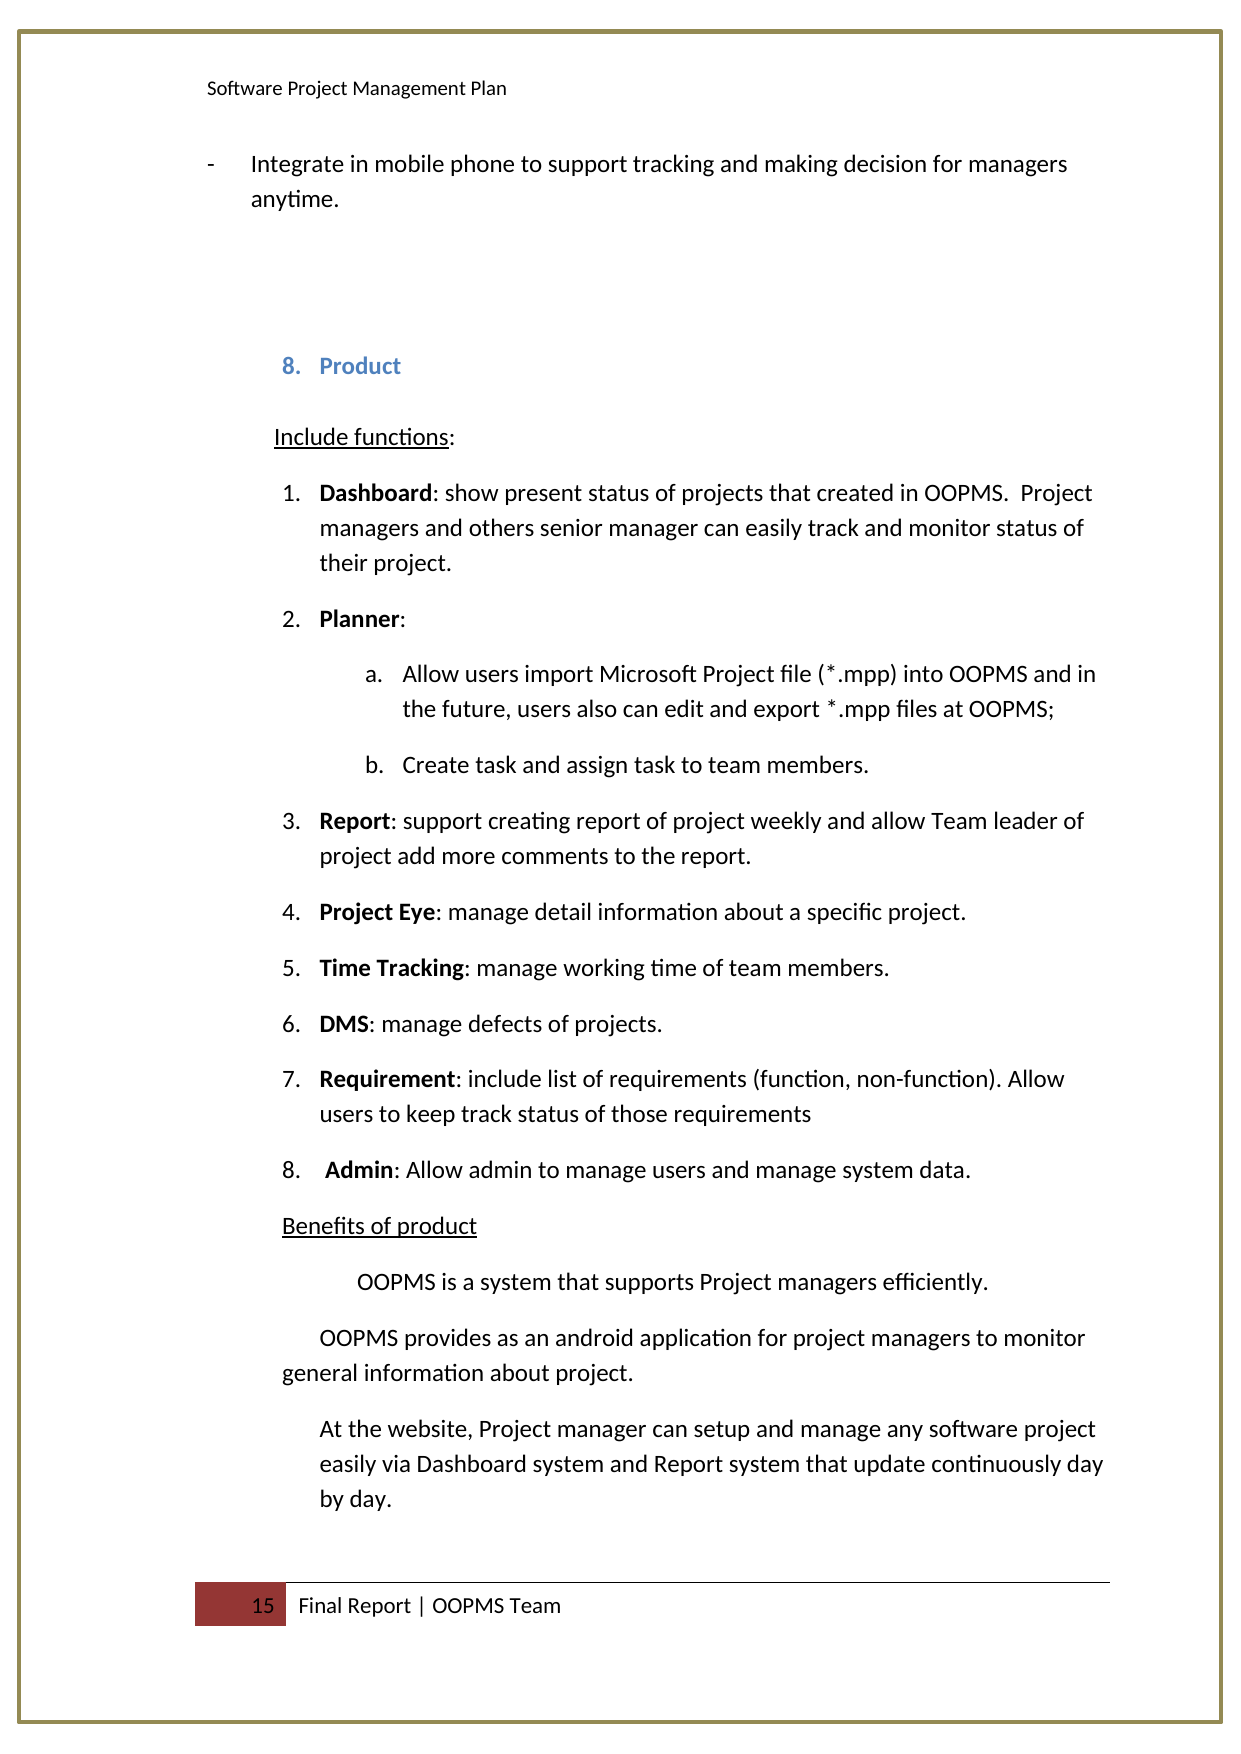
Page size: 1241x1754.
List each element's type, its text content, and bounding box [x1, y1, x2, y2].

list Allow users import Microsoft Project file (*.mpp) into OOPMS and in the future, users also can edit and export *.mpp files at OOPMS; [365, 658, 1122, 724]
text Include functions: [207, 421, 1122, 452]
list Requirement: include list of requirements (function, non-function). Allow users to keep track status of those requirements [282, 1063, 1122, 1129]
list Admin: Allow admin to manage users and manage system data. [282, 1154, 1122, 1185]
list DMS: manage defects of projects. [282, 1008, 1122, 1038]
text Benefits of product [207, 1210, 1122, 1241]
list Time Tracking: manage working time of team members. [282, 952, 1122, 982]
list Report: support creating report of project weekly and allow Team leader of project add more comments to the report. [282, 805, 1122, 871]
text OOPMS is a system that supports Project managers efficiently. [319, 1266, 1122, 1297]
list Create task and assign task to team members. [365, 749, 1122, 780]
list Planner: [282, 603, 1122, 633]
list Dashboard: show present status of projects that created in OOPMS. Project managers and others senior manager can easily track and monitor status of their project. [282, 477, 1122, 577]
list Project Eye: manage detail information about a specific project. [282, 896, 1122, 927]
subtitle Product [282, 350, 1122, 416]
text At the website, Project manager can setup and manage any software project easily via Dashboard system and Report system that update continuously day by day. [319, 1413, 1122, 1513]
list Integrate in mobile phone to support tracking and making decision for managers anytime. [207, 148, 1122, 213]
text OOPMS provides as an android application for project managers to monitor general information about project. [282, 1322, 1122, 1387]
